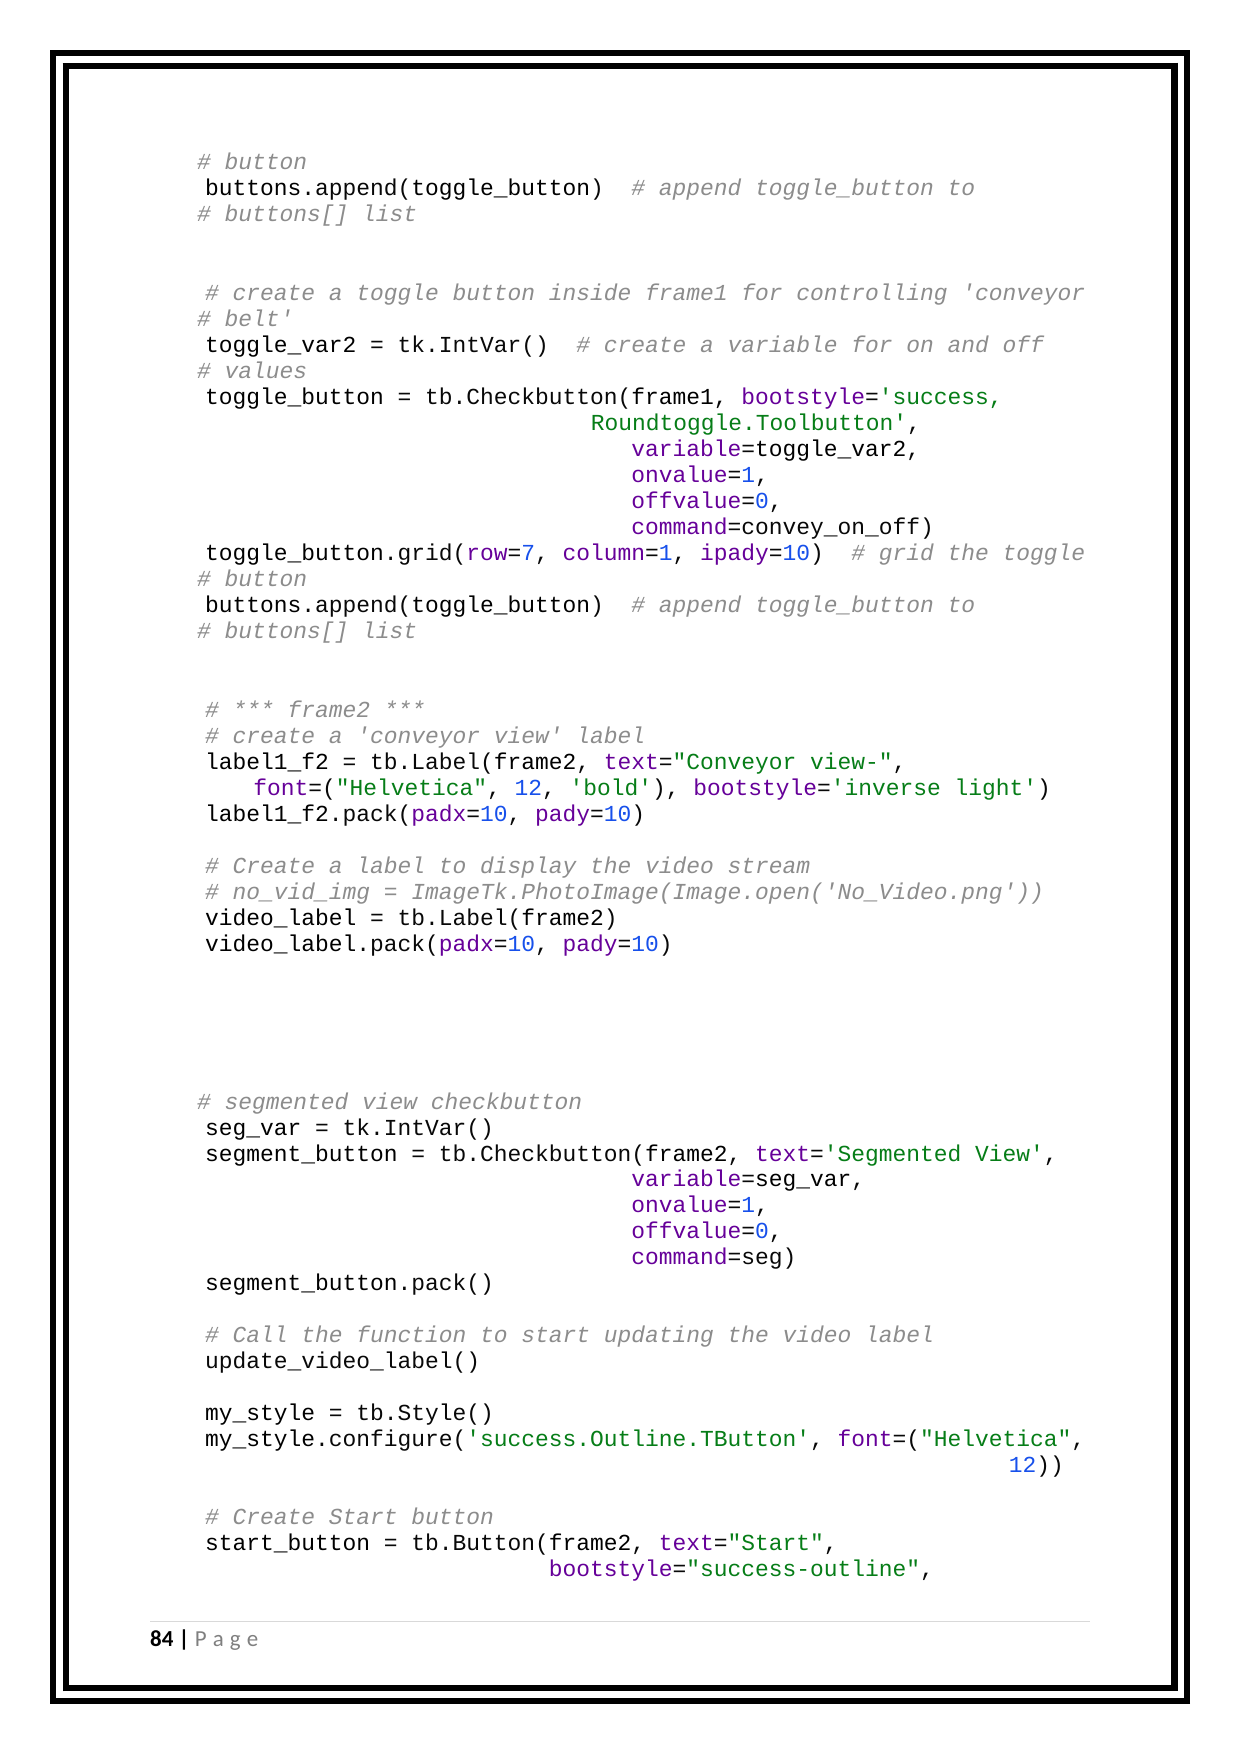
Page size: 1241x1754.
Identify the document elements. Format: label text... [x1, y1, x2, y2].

text font=("Helvetica", 12, 'bold'), bootstyle='inverse light') label1_f2.pack(padx=10, pady=10) # Create a label to display the video stream # no_vid_img = ImageTk.PhotoImage(Image.open('No_Video.png')) video_label = tb.Label(frame2) video_label.pack(padx=10, pady=10) [150, 777, 1090, 1012]
text 12)) [150, 1453, 1090, 1479]
text # belt' toggle_var2 = tk.IntVar() # create a variable for on and off [150, 308, 1090, 359]
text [150, 1479, 1090, 1583]
text # *** frame2 *** # create a 'conveyor view' label label1_f2 = tb.Label(frame2, text="Conveyor view-", [150, 673, 1090, 777]
text # buttons[] list [150, 202, 1090, 256]
text Roundtoggle.Toolbutton', variable=toggle_var2, onvalue=1, offvalue=0, command=convey_on_off) toggle_button.grid(row=7, column=1, ipady=10) # grid the toggle [150, 411, 1090, 567]
text # buttons[] list [150, 619, 1090, 673]
text # values toggle_button = tb.Checkbutton(frame1, bootstyle='success, [150, 359, 1090, 411]
text # button buttons.append(toggle_button) # append toggle_button to [150, 150, 1090, 202]
text # segmented view checkbutton seg_var = tk.IntVar() segment_button = tb.Checkbutton(frame2, text='Segmented View', variable=seg_var, onvalue=1, offvalue=0, command=seg) segment_button.pack() # Call the function to start updating the video label update_video_label() my_style = tb.Style() my_style.configure('success.Outline.TButton', font=("Helvetica", [150, 1090, 1090, 1453]
text # create a toggle button inside frame1 for controlling 'conveyor [150, 256, 1090, 308]
text # button buttons.append(toggle_button) # append toggle_button to [150, 567, 1090, 619]
